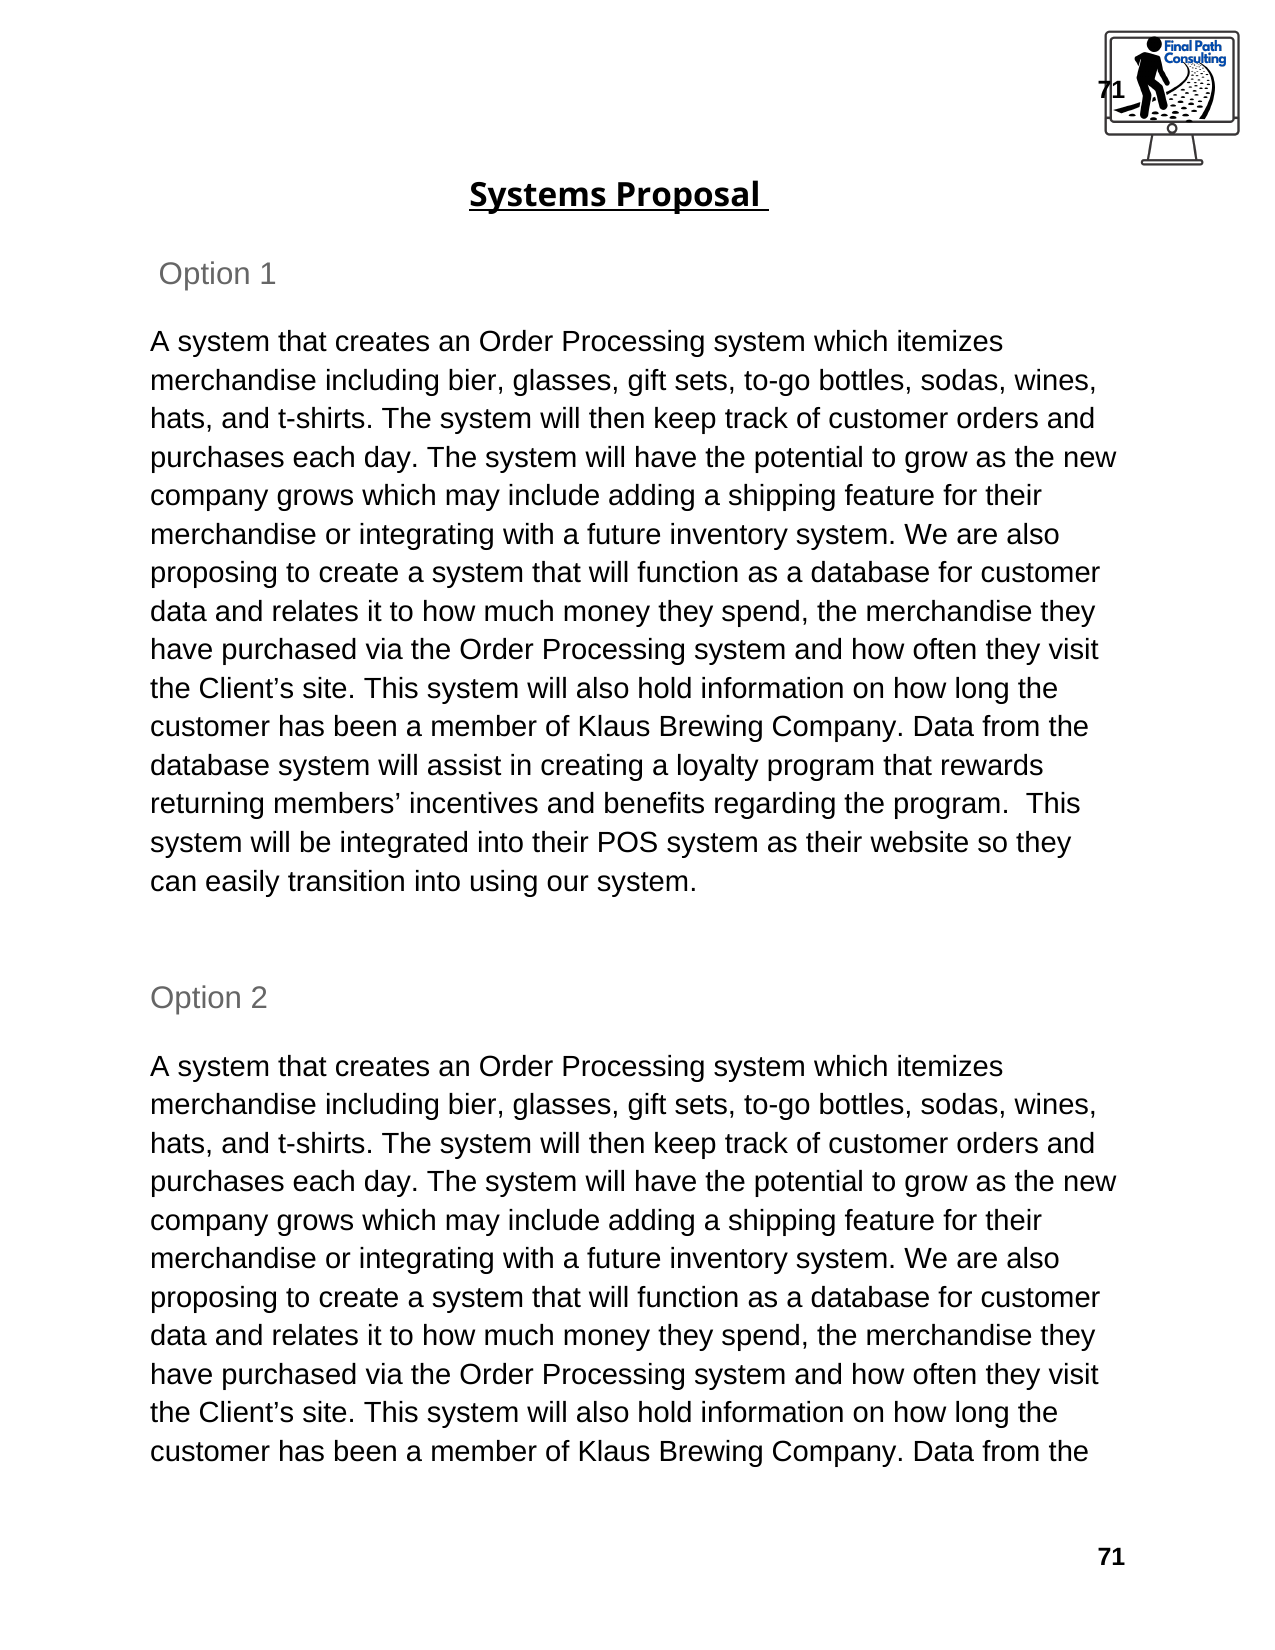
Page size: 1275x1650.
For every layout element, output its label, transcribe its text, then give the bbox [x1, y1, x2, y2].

picture [1098, 18, 1247, 174]
text A system that creates an Order Processing system which itemizes merchandise including bier, glasses, gift sets, to-go bottles, sodas, wines, hats, and t-shirts. The system will then keep track of customer orders and purchases each day. The system will have the potential to grow as the new company grows which may include adding a shipping feature for their merchandise or integrating with a future inventory system. We are also proposing to create a system that will function as a database for customer data and relates it to how much money they spend, the merchandise they have purchased via the Order Processing system and how often they visit the Client’s site. This system will also hold information on how long the customer has been a member of Klaus Brewing Company. Data from the database system will assist in creating a loyalty program that rewards returning members’ incentives and benefits regarding the program. This system will be integrated into their POS system as their website so they can easily transition into using our system. [150, 324, 1125, 897]
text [150, 1048, 1125, 1467]
subtitle Option 1 [150, 255, 1125, 291]
subtitle Systems Proposal [150, 171, 1125, 216]
subtitle Option 2 [150, 979, 1125, 1015]
